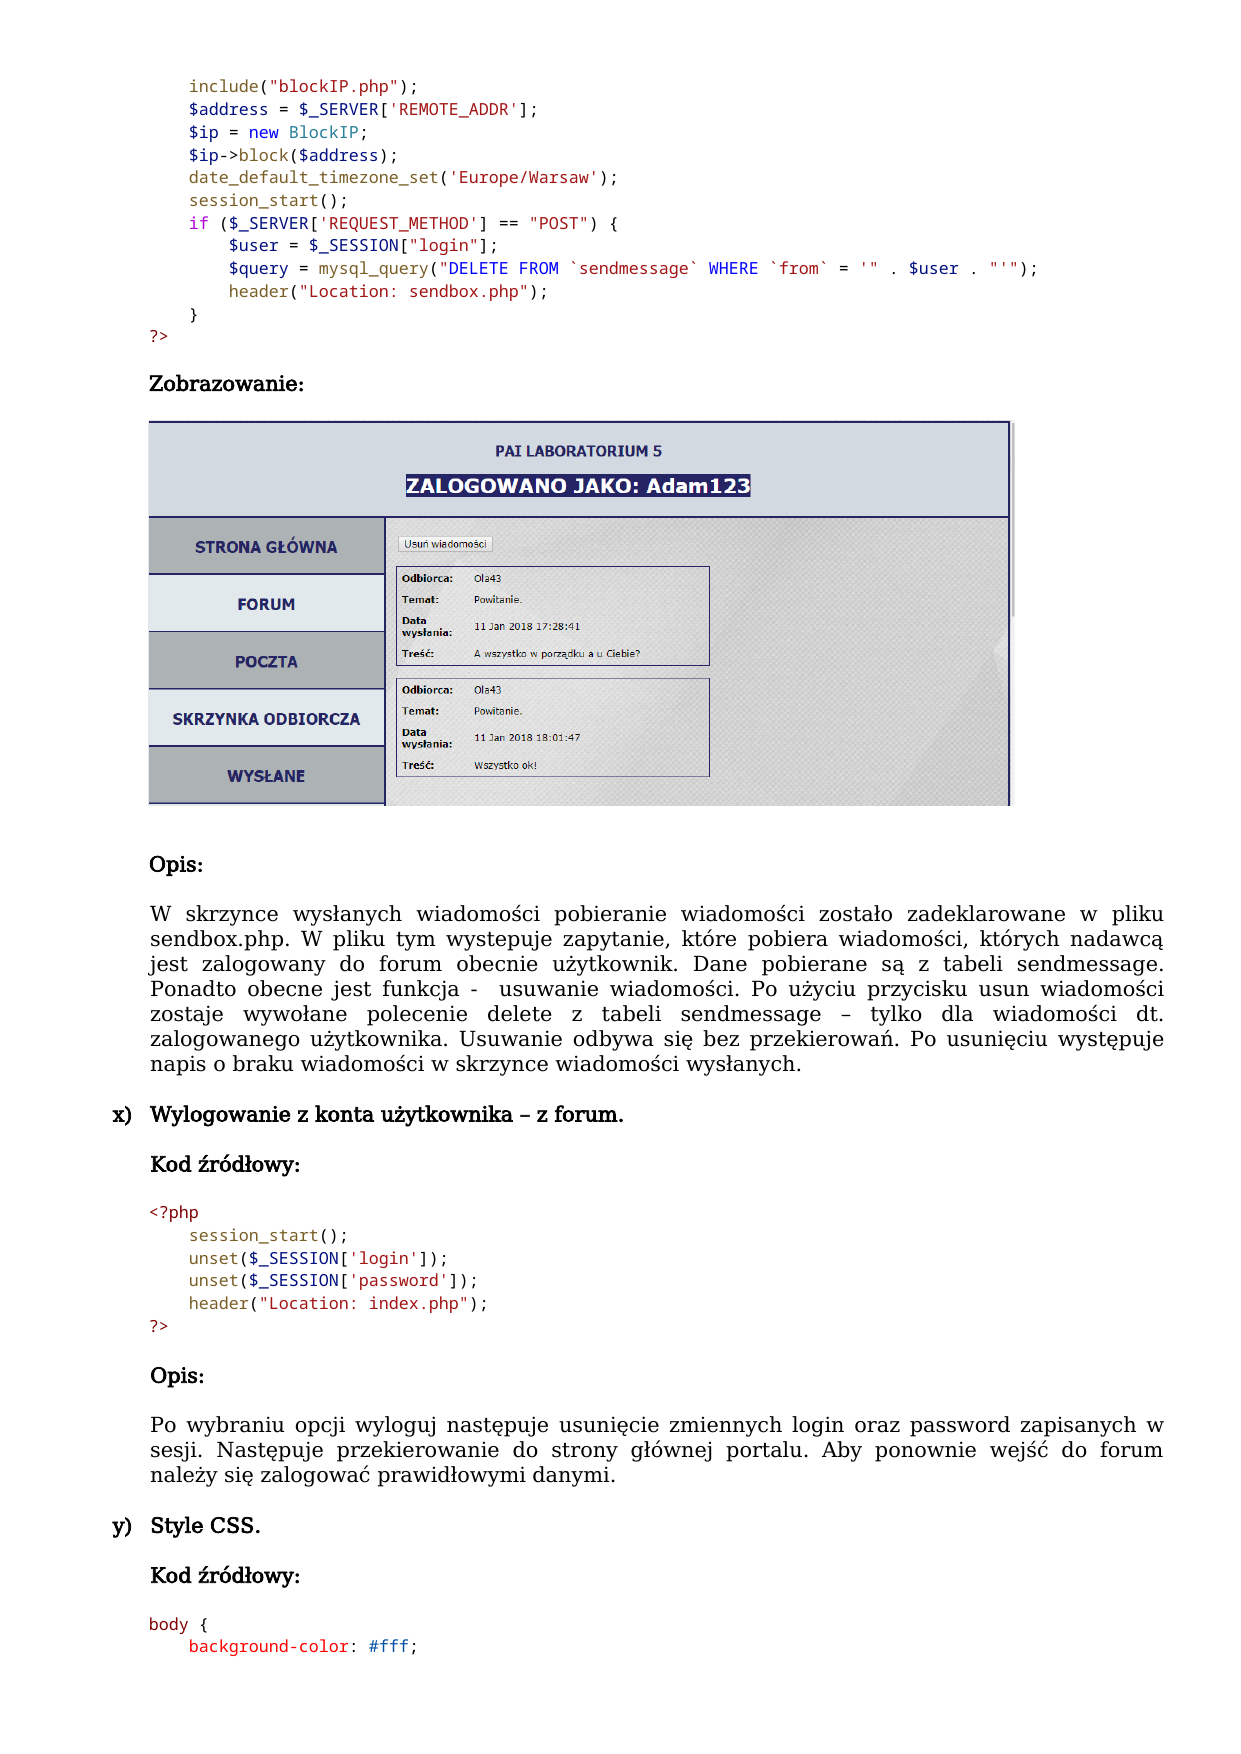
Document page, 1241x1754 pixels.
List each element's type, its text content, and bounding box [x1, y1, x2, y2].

list Opis: [150, 1362, 1165, 1387]
text ?> [149, 1314, 1165, 1337]
text if ($_SERVER['REQUEST_METHOD'] == "POST") { [149, 211, 1165, 234]
list Wylogowanie z konta użytkownika – z forum. [112, 1101, 1165, 1126]
text Zobrazowanie: [149, 370, 1165, 395]
picture [148, 420, 1015, 806]
text $address = $_SERVER['REMOTE_ADDR']; [149, 98, 1165, 120]
text include("blockIP.php"); [149, 75, 1165, 98]
text header("Location: sendbox.php"); [149, 279, 1165, 302]
text $query = mysql_query("DELETE FROM `sendmessage` WHERE `from` = '" . $user . "'"); [149, 257, 1165, 279]
text ?> [149, 325, 1165, 347]
list Po wybraniu opcji wyloguj następuje usunięcie zmiennych login oraz password zapisanych w sesji. Następuje przekierowanie do strony głównej portalu. Aby ponownie wejść do forum należy się zalogować prawidłowymi danymi. [150, 1412, 1165, 1487]
text header("Location: index.php"); [149, 1292, 1165, 1314]
text } [149, 302, 1165, 325]
text session_start(); [149, 188, 1165, 211]
text background-color: #fff; [149, 1635, 1165, 1657]
text $ip->block($address); [149, 143, 1165, 166]
text $ip = new BlockIP; [149, 120, 1165, 143]
list W skrzynce wysłanych wiadomości pobieranie wiadomości zostało zadeklarowane w pliku sendbox.php. W pliku tym wystepuje zapytanie, które pobiera wiadomości, których nadawcą jest zalogowany do forum obecnie użytkownik. Dane pobierane są z tabeli sendmessage. Ponadto obecne jest funkcja - usuwanie wiadomości. Po użyciu przycisku usun wiadomości zostaje wywołane polecenie delete z tabeli sendmessage – tylko dla wiadomości dt. zalogowanego użytkownika. Usuwanie odbywa się bez przekierowań. Po usunięciu występuje napis o braku wiadomości w skrzynce wiadomości wysłanych. [150, 901, 1165, 1076]
text body { [149, 1612, 1165, 1635]
list Kod źródłowy: [150, 1562, 1165, 1587]
text Opis: [149, 851, 1165, 876]
text unset($_SESSION['password']); [149, 1269, 1165, 1292]
text session_start(); [149, 1223, 1165, 1246]
text <?php [149, 1201, 1165, 1223]
text unset($_SESSION['login']); [149, 1246, 1165, 1269]
list Style CSS. [112, 1512, 1165, 1537]
text date_default_timezone_set('Europe/Warsaw'); [149, 166, 1165, 188]
text $user = $_SESSION["login"]; [149, 234, 1165, 257]
list Kod źródłowy: [150, 1151, 1165, 1176]
